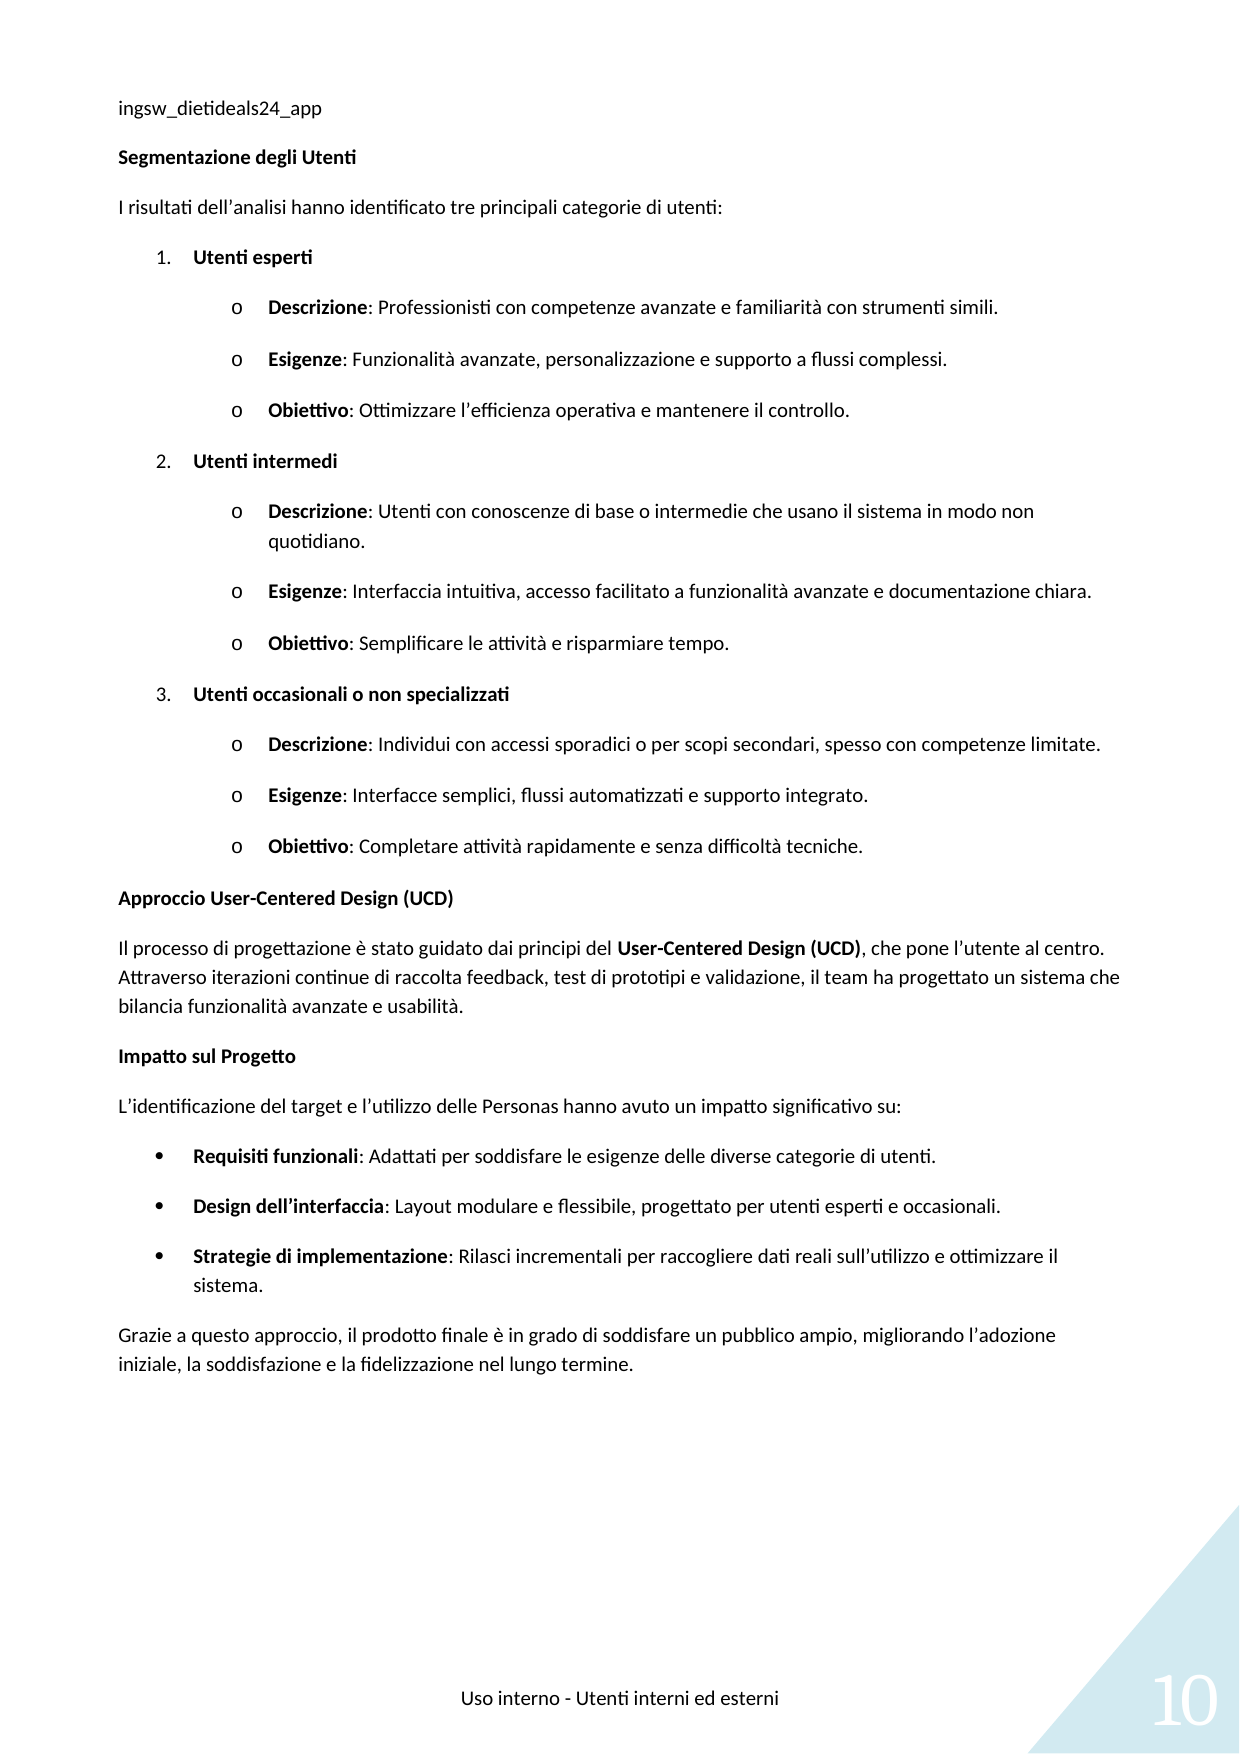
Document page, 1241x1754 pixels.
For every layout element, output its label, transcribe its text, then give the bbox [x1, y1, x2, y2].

list Descrizione: Professionisti con competenze avanzate e familiarità con strumenti simili. [231, 294, 1122, 321]
text Impatto sul Progetto [118, 1043, 1122, 1068]
list Descrizione: Utenti con conoscenze di base o intermedie che usano il sistema in modo non quotidiano. [231, 498, 1122, 554]
list Esigenze: Interfaccia intuitiva, accesso facilitato a funzionalità avanzate e documentazione chiara. [231, 578, 1122, 605]
list Obiettivo: Ottimizzare l’efficienza operativa e mantenere il controllo. [231, 397, 1122, 423]
list Utenti occasionali o non specializzati [156, 681, 1122, 706]
list Strategie di implementazione: Rilasci incrementali per raccogliere dati reali sull’utilizzo e ottimizzare il sistema. [156, 1243, 1122, 1298]
text Grazie a questo approccio, il prodotto finale è in grado di soddisfare un pubblico ampio, migliorando l’adozione iniziale, la soddisfazione e la fidelizzazione nel lungo termine. [118, 1322, 1122, 1377]
list Esigenze: Interfacce semplici, flussi automatizzati e supporto integrato. [231, 782, 1122, 809]
text Segmentazione degli Utenti [118, 144, 1122, 170]
text L’identificazione del target e l’utilizzo delle Personas hanno avuto un impatto significativo su: [118, 1093, 1122, 1118]
list Requisiti funzionali: Adattati per soddisfare le esigenze delle diverse categorie di utenti. [156, 1143, 1122, 1168]
text Approccio User-Centered Design (UCD) [118, 885, 1122, 910]
list Descrizione: Individui con accessi sporadici o per scopi secondari, spesso con competenze limitate. [231, 731, 1122, 757]
list Obiettivo: Completare attività rapidamente e senza difficoltà tecniche. [231, 833, 1122, 860]
list Esigenze: Funzionalità avanzate, personalizzazione e supporto a flussi complessi. [231, 346, 1122, 372]
list Design dell’interfaccia: Layout modulare e flessibile, progettato per utenti esperti e occasionali. [156, 1193, 1122, 1218]
list Obiettivo: Semplificare le attività e risparmiare tempo. [231, 630, 1122, 656]
list Utenti intermedi [156, 448, 1122, 474]
text Il processo di progettazione è stato guidato dai principi del User-Centered Design (UCD), che pone l’utente al centro. Attraverso iterazioni continue di raccolta feedback, test di prototipi e validazione, il team ha progettato un sistema che bilancia funzionalità avanzate e usabilità. [118, 935, 1122, 1018]
list Utenti esperti [156, 244, 1122, 270]
text I risultati dell’analisi hanno identificato tre principali categorie di utenti: [118, 194, 1122, 220]
